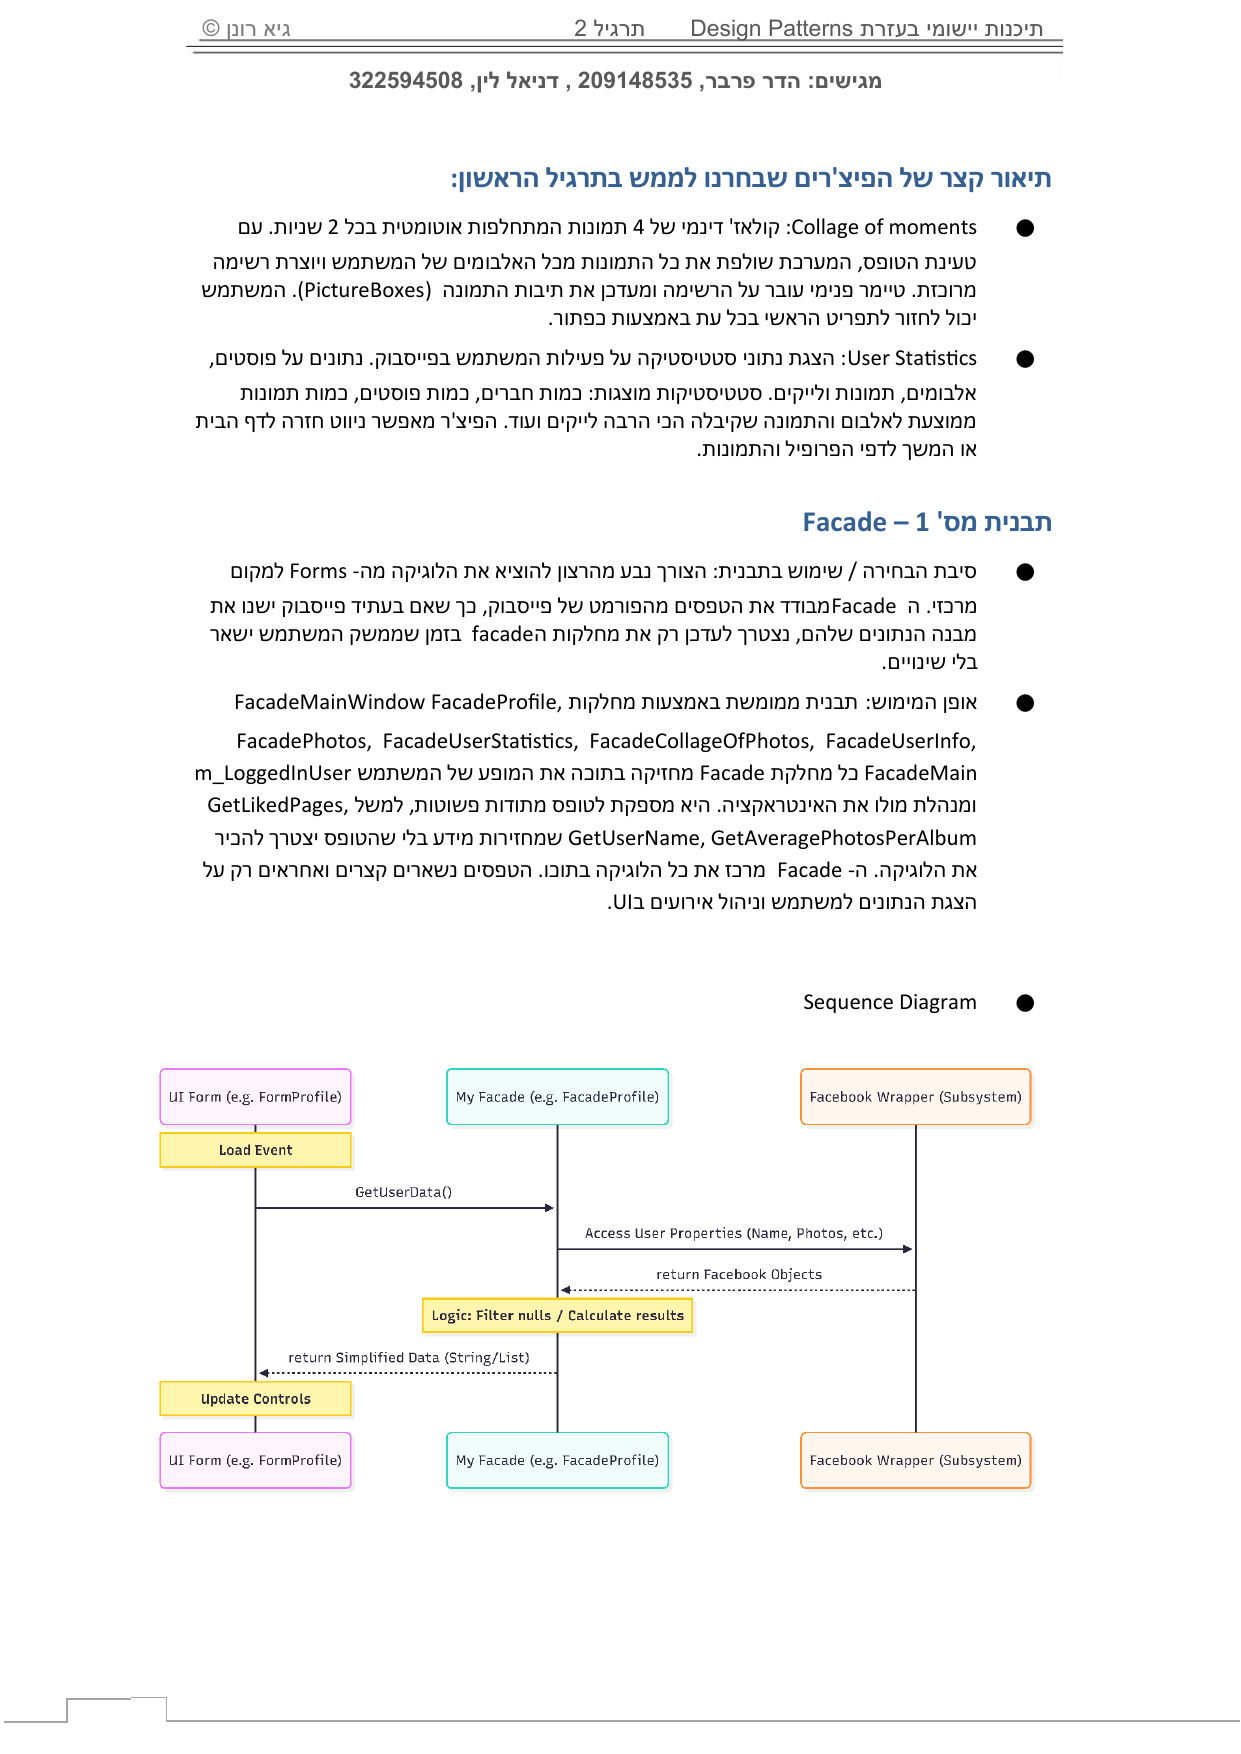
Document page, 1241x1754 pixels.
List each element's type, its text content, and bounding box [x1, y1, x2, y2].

subtitle תיאור קצר של הפיצ'רים שבחרנו לממש בתרגיל הראשון: [187, 160, 1053, 195]
list Collage of moments: קולאז' דינמי של 4 תמונות המתחלפות אוטומטית בכל 2 שניות. עם טעינת הטופס, המערכת שולפת את כל התמונות מכל האלבומים של המשתמש ויוצרת רשימה מרוכזת. טיימר פנימי עובר על הרשימה ומעדכן את תיבות התמונה (PictureBoxes). המשתמש יכול לחזור לתפריט הראשי בכל עת באמצעות כפתור. [187, 201, 1015, 332]
list אופן המימוש: תבנית ממומשת באמצעות מחלקות FacadeMainWindow FacadeProfile, FacadePhotos, FacadeUserStatistics, FacadeCollageOfPhotos, FacadeUserInfo, FacadeMain כל מחלקת Facade מחזיקה בתוכה את המופע של המשתמש m_LoggedInUser ומנהלת מולו את האינטראקציה. היא מספקת לטופס מתודות פשוטות, למשל GetLikedPages, GetUserName, GetAveragePhotosPerAlbum שמחזירות מידע בלי שהטופס יצטרך להכיר את הלוגיקה. ה- Facade מרכז את כל הלוגיקה בתוכו. הטפסים נשארים קצרים ואחראים רק על הצגת הנתונים למשתמש וניהול אירועים בUI. [187, 675, 1015, 915]
list Sequence Diagram [187, 976, 1015, 1023]
picture [186, 0, 1064, 104]
subtitle תבנית מס' 1 – Facade [187, 503, 1053, 539]
list סיבת הבחירה / שימוש בתבנית: הצורך נבע מהרצון להוציא את הלוגיקה מה- Forms למקום מרכזי. ה Facadeמבודד את הטפסים מהפורמט של פייסבוק, כך שאם בעתיד פייסבוק ישנו את מבנה הנתונים שלהם, נצטרך לעדכן רק את מחלקות הfacade בזמן שממשק המשתמש ישאר בלי שינויים. [187, 544, 1015, 675]
picture [117, 1060, 1073, 1523]
list User Statistics: הצגת נתוני סטטיסטיקה על פעילות המשתמש בפייסבוק. נתונים על פוסטים, אלבומים, תמונות ולייקים. סטטיסטיקות מוצגות: כמות חברים, כמות פוסטים, כמות תמונות ממוצעת לאלבום והתמונה שקיבלה הכי הרבה לייקים ועוד. הפיצ'ר מאפשר ניווט חזרה לדף הבית או המשך לדפי הפרופיל והתמונות. [187, 332, 1015, 463]
